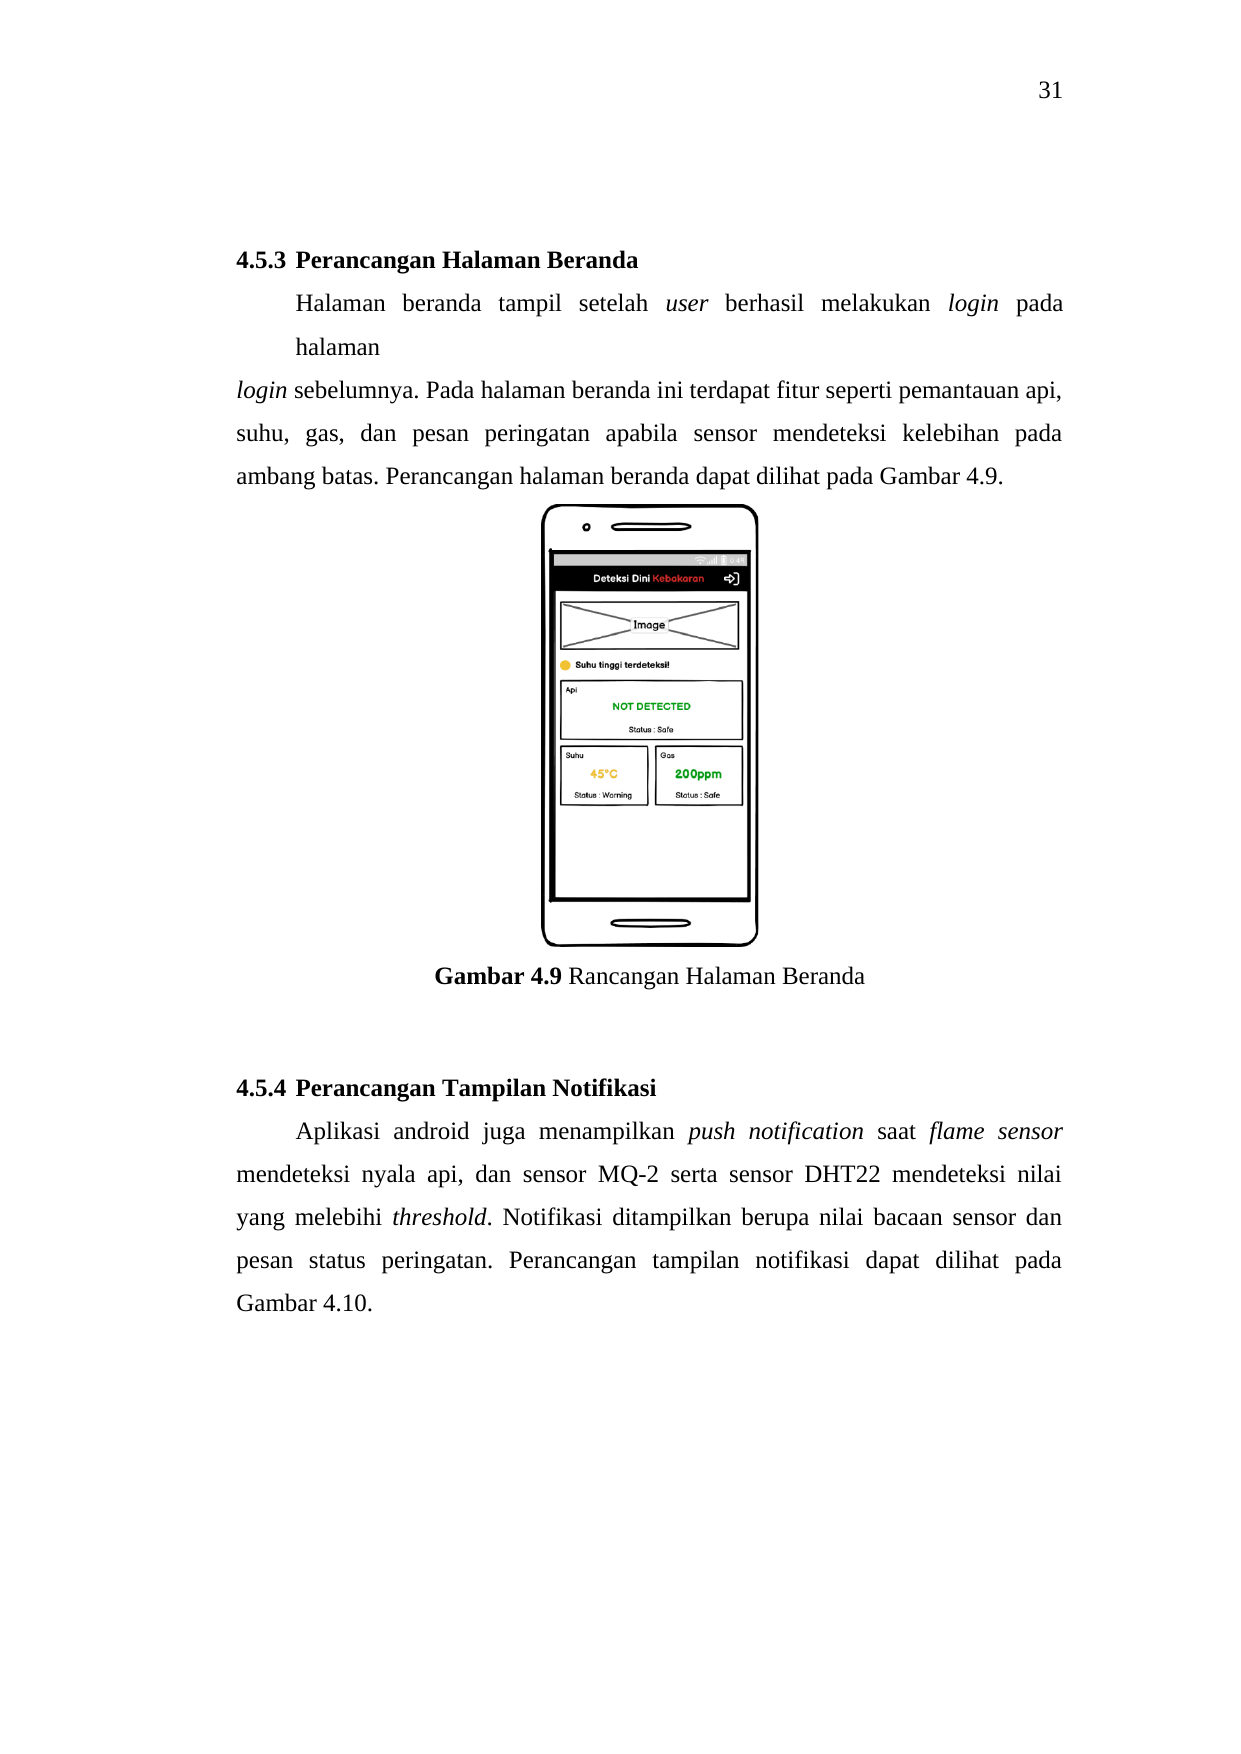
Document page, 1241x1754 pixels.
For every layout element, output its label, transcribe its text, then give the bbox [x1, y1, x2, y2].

text Perancangan Halaman Beranda [236, 245, 1063, 274]
text Aplikasi android juga menampilkan push notification saat flame sensor mendeteksi nyala api, dan sensor MQ-2 serta sensor DHT22 mendeteksi nilai yang melebihi threshold. Notifikasi ditampilkan berupa nilai bacaan sensor dan pesan status peringatan. Perancangan tampilan notifikasi dapat dilihat pada Gambar 4.10. [236, 1116, 1063, 1317]
text Halaman beranda tampil setelah user berhasil melakukan login pada halaman [295, 288, 1063, 360]
picture [541, 504, 759, 947]
text Perancangan Tampilan Notifikasi [236, 1073, 1063, 1101]
text Gambar 4.9 Rancangan Halaman Beranda [236, 961, 1063, 990]
text login sebelumnya. Pada halaman beranda ini terdapat fitur seperti pemantauan api, suhu, gas, dan pesan peringatan apabila sensor mendeteksi kelebihan pada ambang batas. Perancangan halaman beranda dapat dilihat pada Gambar 4.9. [236, 375, 1063, 490]
